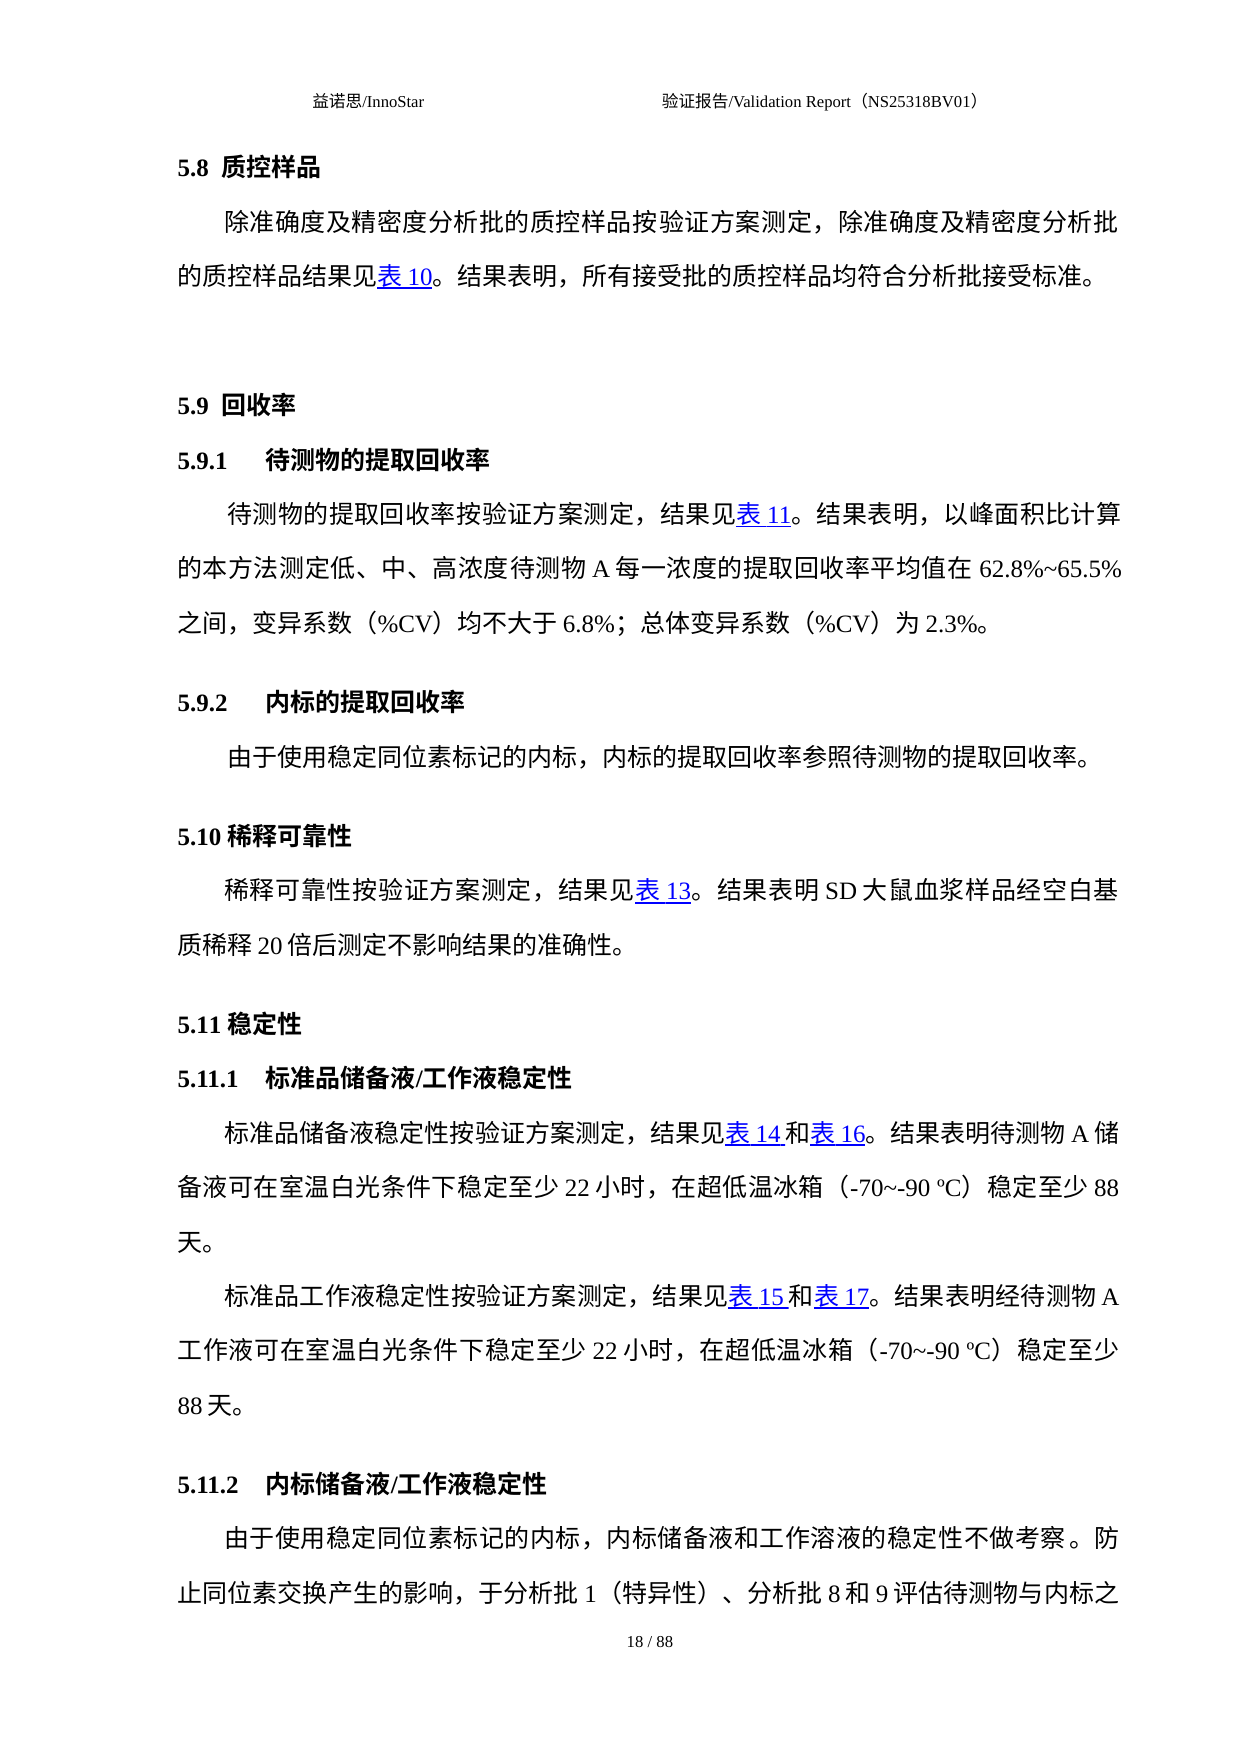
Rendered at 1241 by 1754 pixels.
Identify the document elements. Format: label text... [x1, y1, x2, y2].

text 由于使用稳定同位素标记的内标，内标的提取回收率参照待测物的提取回收率。 [177, 737, 1122, 773]
subtitle 稀释可靠性 [177, 816, 1122, 853]
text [177, 1519, 1119, 1609]
text 稀释可靠性按验证方案测定，结果见表13。结果表明SD大鼠血浆样品经空白基质稀释20倍后测定不影响结果的准确性。 [177, 871, 1119, 961]
subtitle 稳定性 [177, 1004, 1122, 1041]
list 待测物的提取回收率 [177, 440, 1122, 476]
subtitle 回收率 [177, 386, 1122, 422]
list 内标的提取回收率 [177, 683, 1122, 719]
subtitle 质控样品 [177, 148, 1122, 184]
list 内标储备液/工作液稳定性 [177, 1464, 1122, 1501]
text 除准确度及精密度分析批的质控样品按验证方案测定，除准确度及精密度分析批的质控样品结果见表10。结果表明，所有接受批的质控样品均符合分析批接受标准。 [177, 202, 1119, 293]
text 待测物的提取回收率按验证方案测定，结果见表11。结果表明，以峰面积比计算的本方法测定低、中、高浓度待测物A每一浓度的提取回收率平均值在62.8%~65.5%之间，变异系数（%CV）均不大于6.8%；总体变异系数（%CV）为2.3%。 [177, 494, 1122, 639]
list 标准品储备液/工作液稳定性 [177, 1059, 1122, 1095]
text 标准品储备液稳定性按验证方案测定，结果见表14和表16。结果表明待测物A储备液可在室温白光条件下稳定至少22小时，在超低温冰箱（-70~-90 ºC）稳定至少88天。 [177, 1113, 1119, 1258]
text 标准品工作液稳定性按验证方案测定，结果见表15和表17。结果表明经待测物A工作液可在室温白光条件下稳定至少22小时，在超低温冰箱（-70~-90 ºC）稳定至少88天。 [177, 1276, 1119, 1421]
